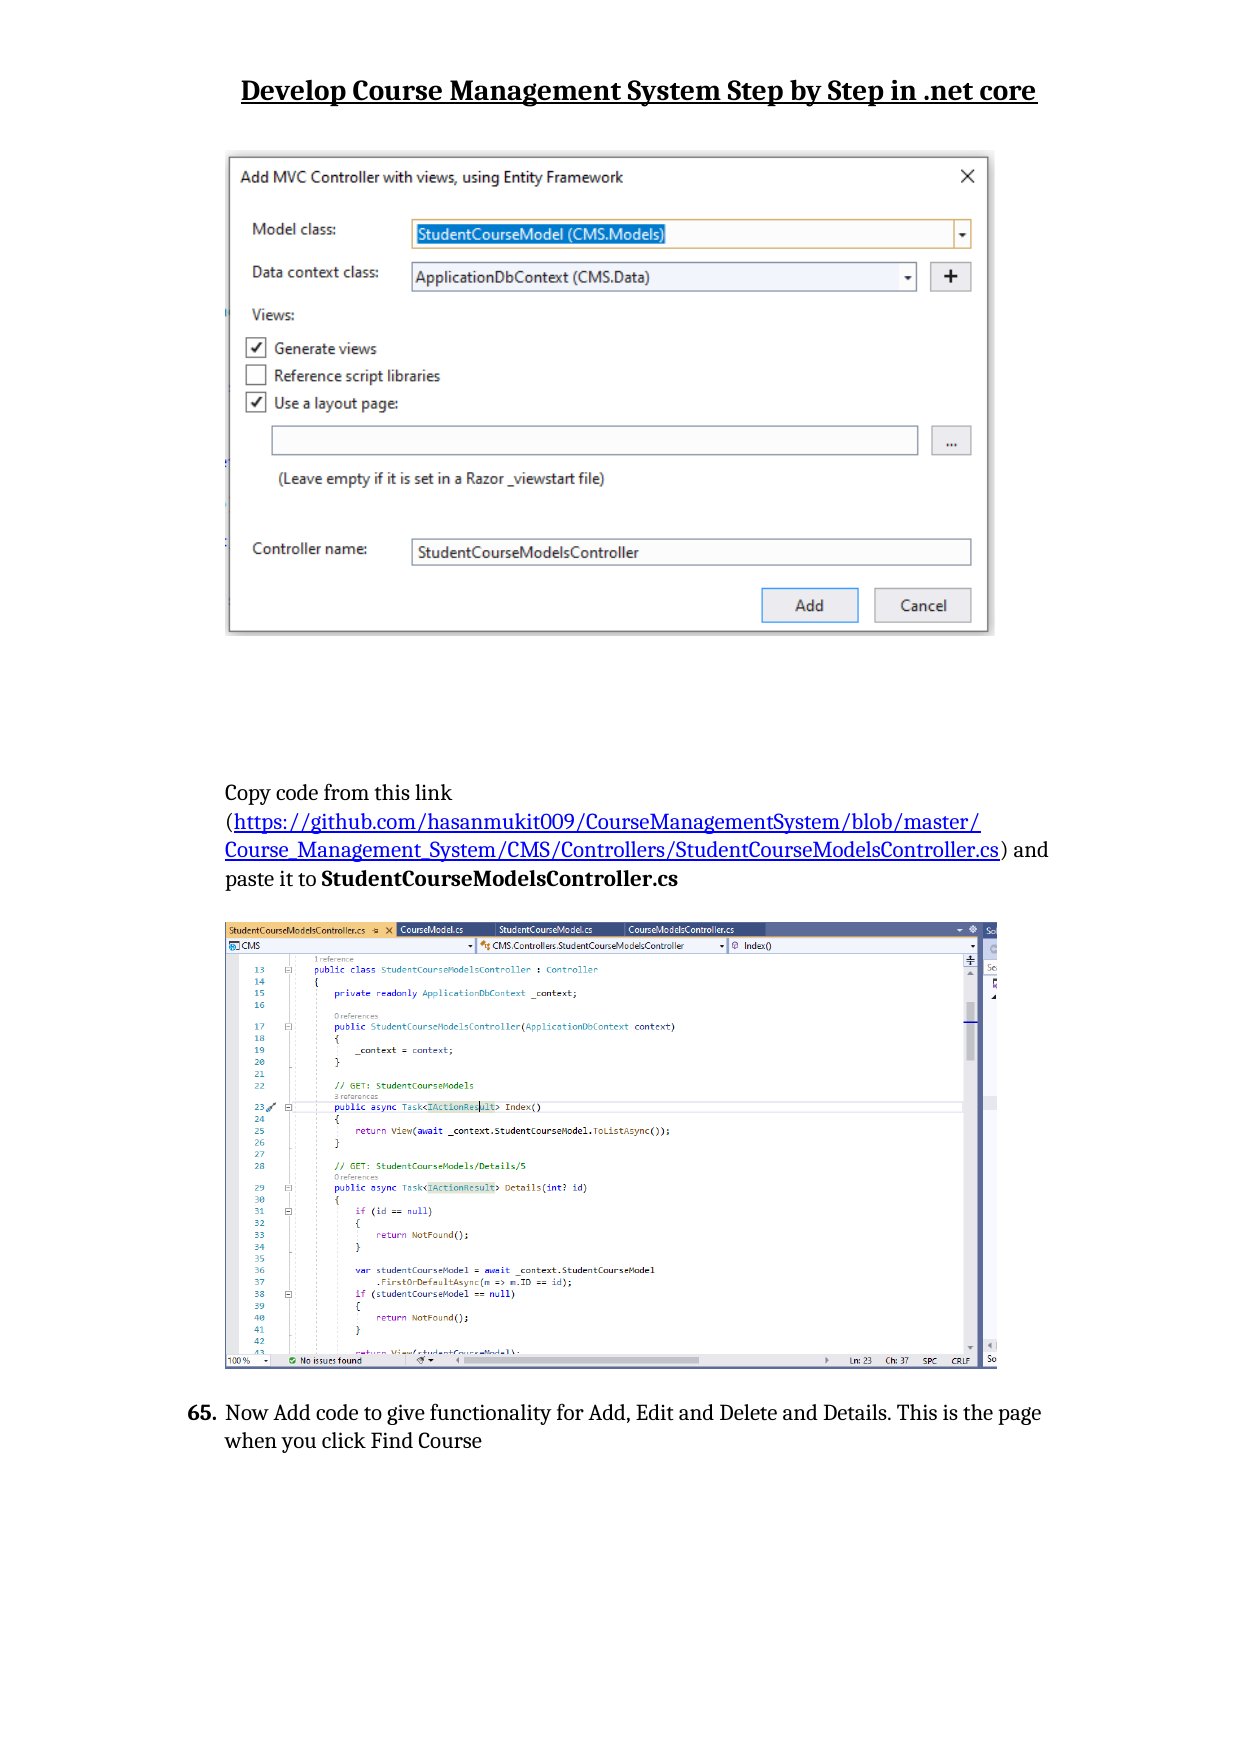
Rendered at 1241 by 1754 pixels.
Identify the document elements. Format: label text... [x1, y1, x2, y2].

picture [225, 150, 995, 636]
list Now Add code to give functionality for Add, Edit and Delete and Details. This is the page when you click Find Course [187, 1399, 1090, 1454]
picture [225, 922, 997, 1369]
list Copy code from this link (https://github.com/hasanmukit009/CourseManagementSystem/blob/master/Course_Management_System/CMS/Controllers/StudentCourseModelsController.cs) and paste it to StudentCourseModelsController.cs [225, 780, 1090, 892]
